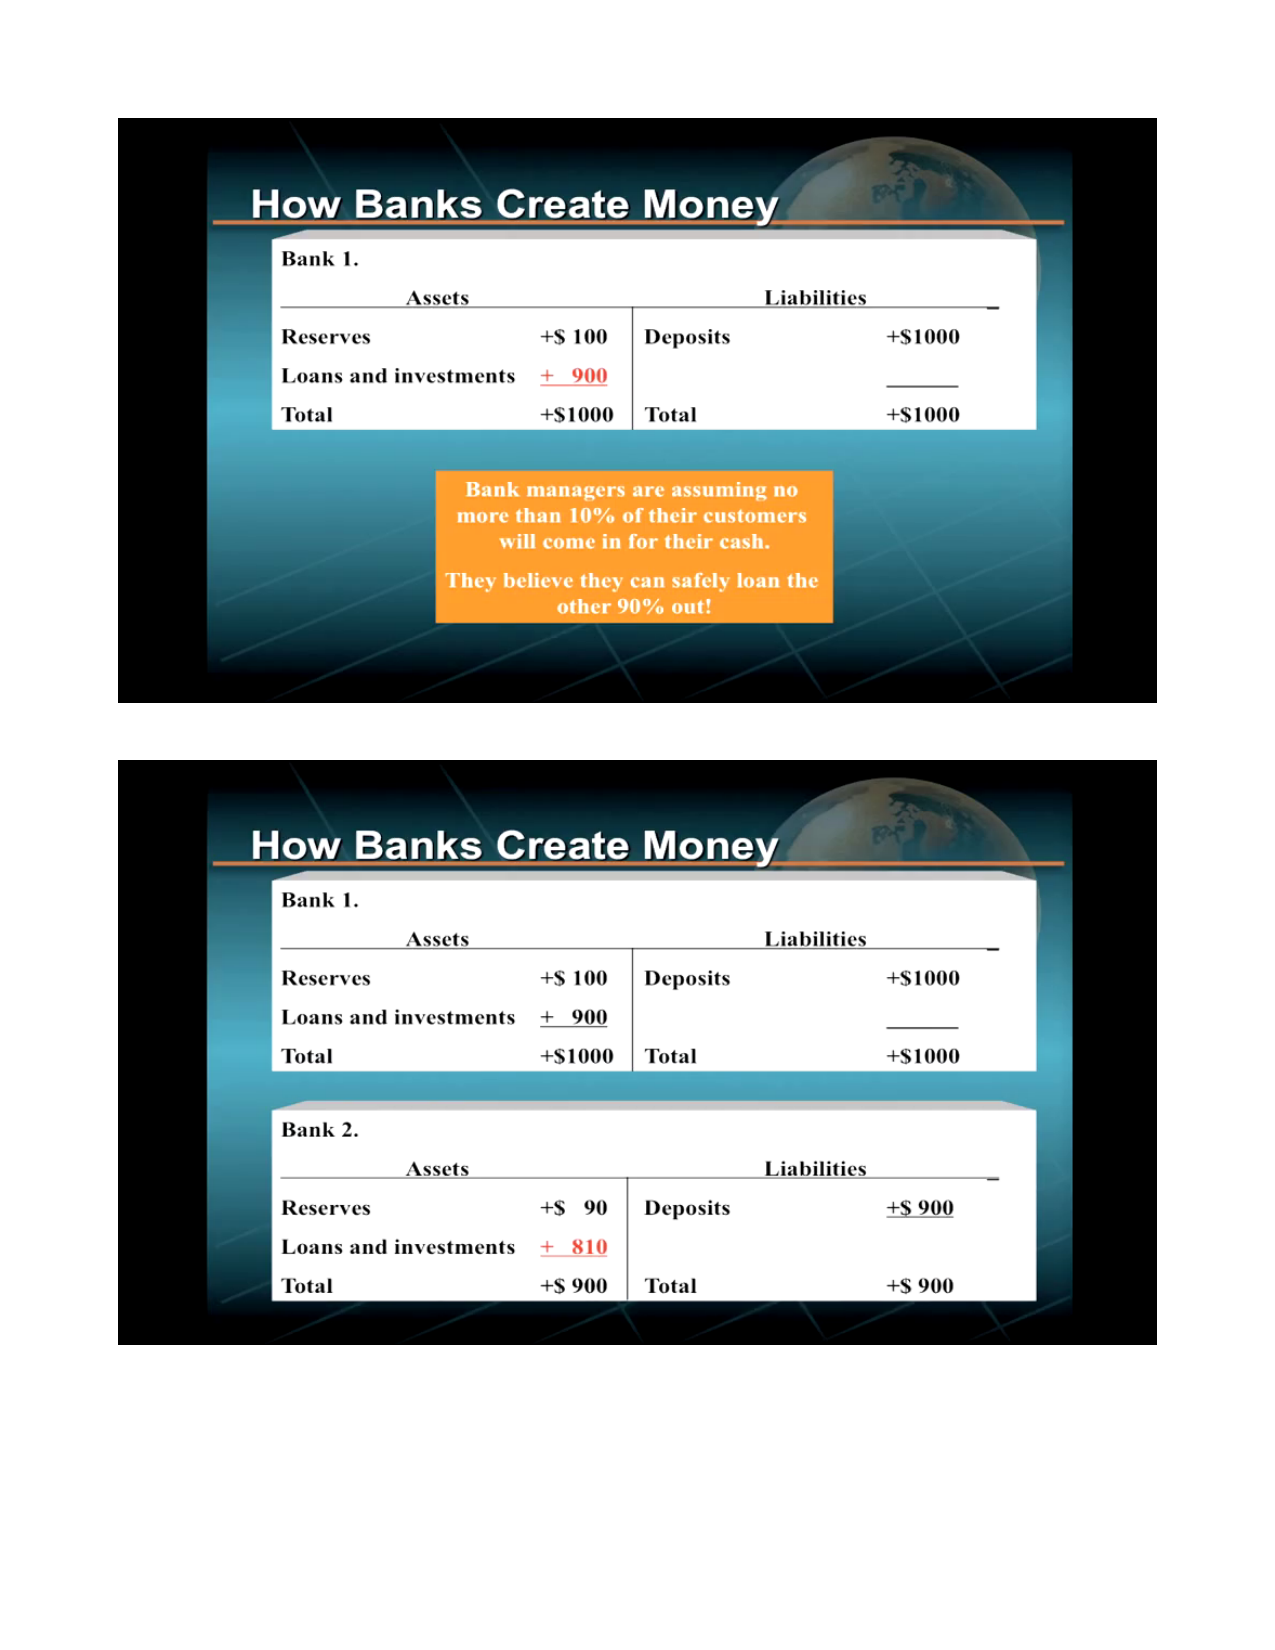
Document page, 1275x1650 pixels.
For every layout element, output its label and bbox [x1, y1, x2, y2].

picture [118, 760, 1157, 1345]
picture [118, 118, 1157, 703]
